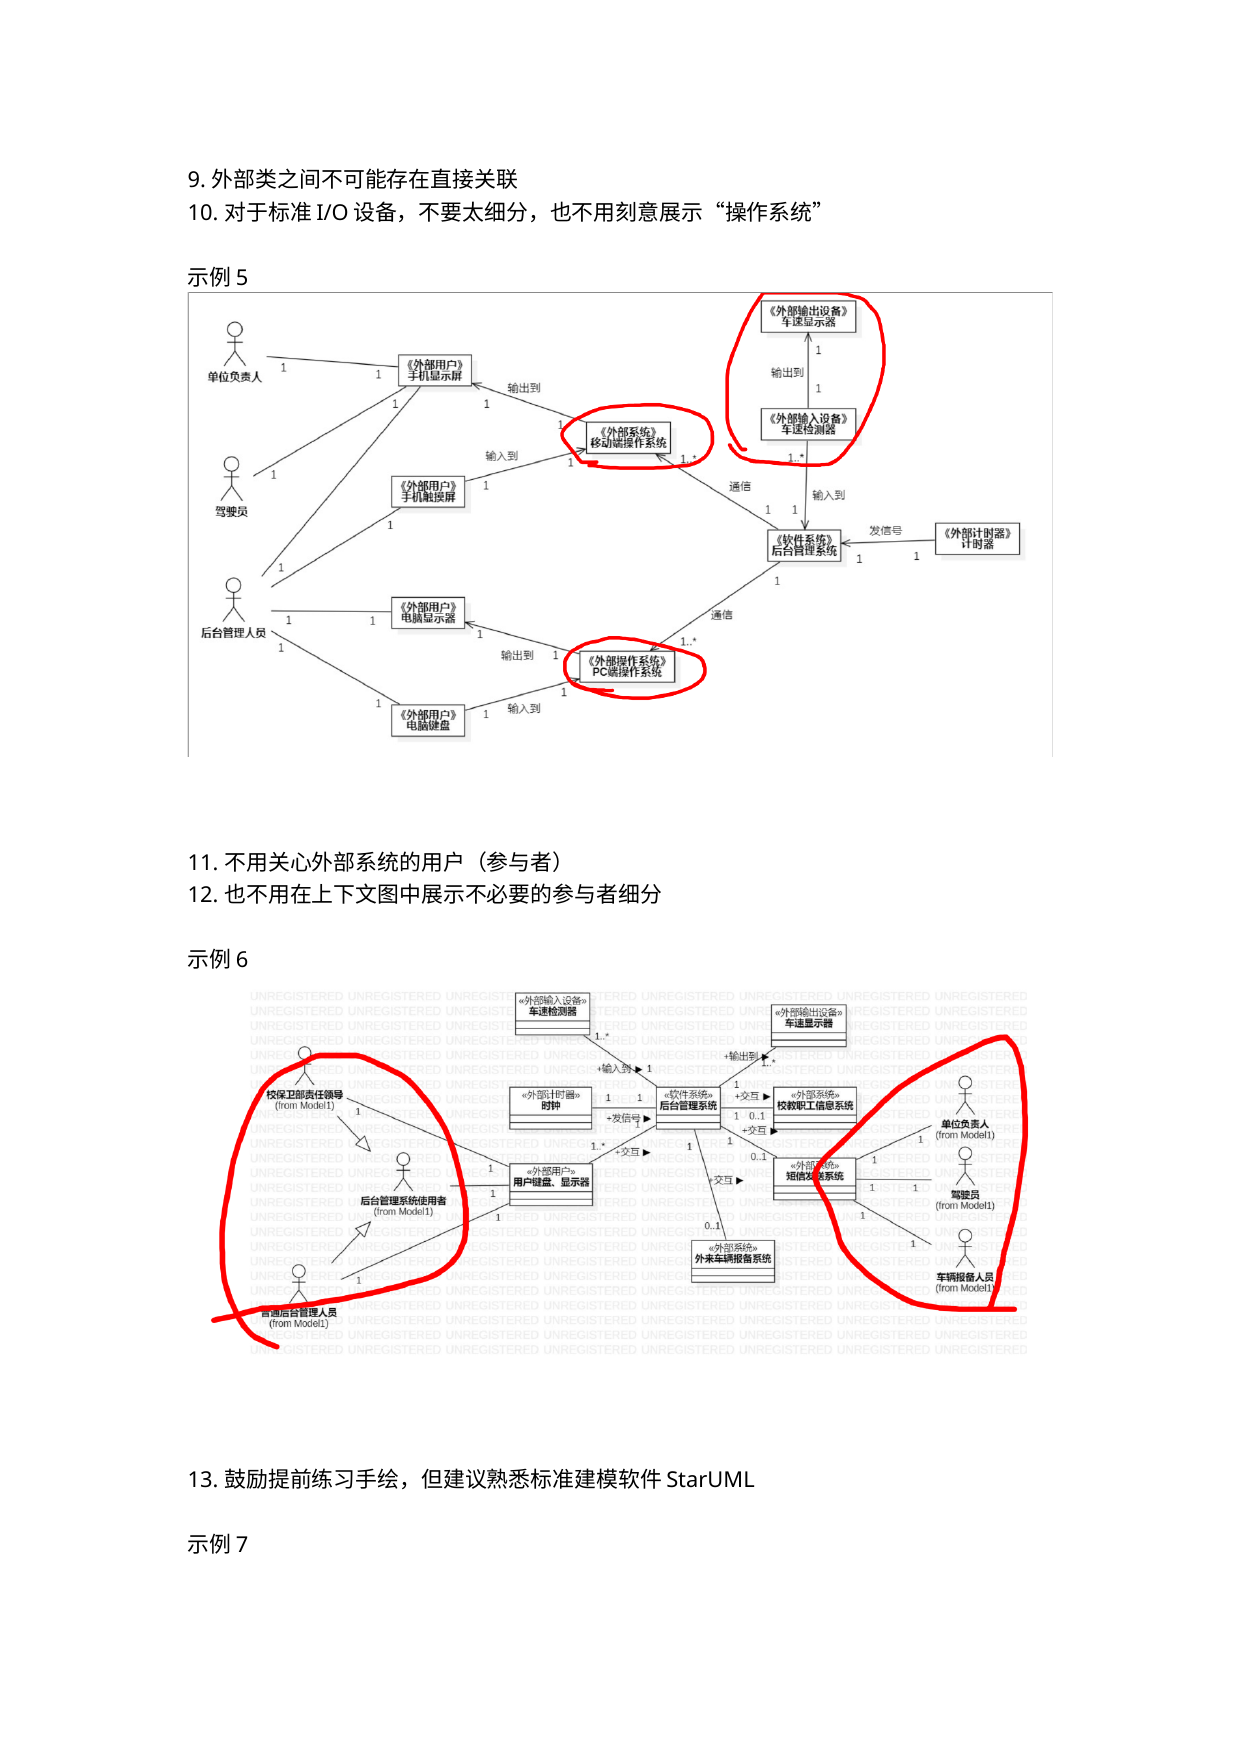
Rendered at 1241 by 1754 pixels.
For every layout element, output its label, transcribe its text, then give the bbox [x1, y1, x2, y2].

text 示例7 [187, 1527, 1053, 1559]
text 11. 不用关心外部系统的用户（参与者） [187, 844, 1053, 877]
text 10. 对于标准I/O设备，不要太细分，也不用刻意展示“操作系统” [187, 194, 1053, 227]
text 13. 鼓励提前练习手绘，但建议熟悉标准建模软件StarUML [187, 1462, 1053, 1494]
text 示例6 [187, 942, 1053, 974]
picture [187, 292, 1053, 757]
picture [187, 974, 1053, 1366]
text 9. 外部类之间不可能存在直接关联 [187, 162, 1053, 194]
text 12. 也不用在上下文图中展示不必要的参与者细分 [187, 877, 1053, 909]
text 示例5 [187, 259, 1053, 292]
